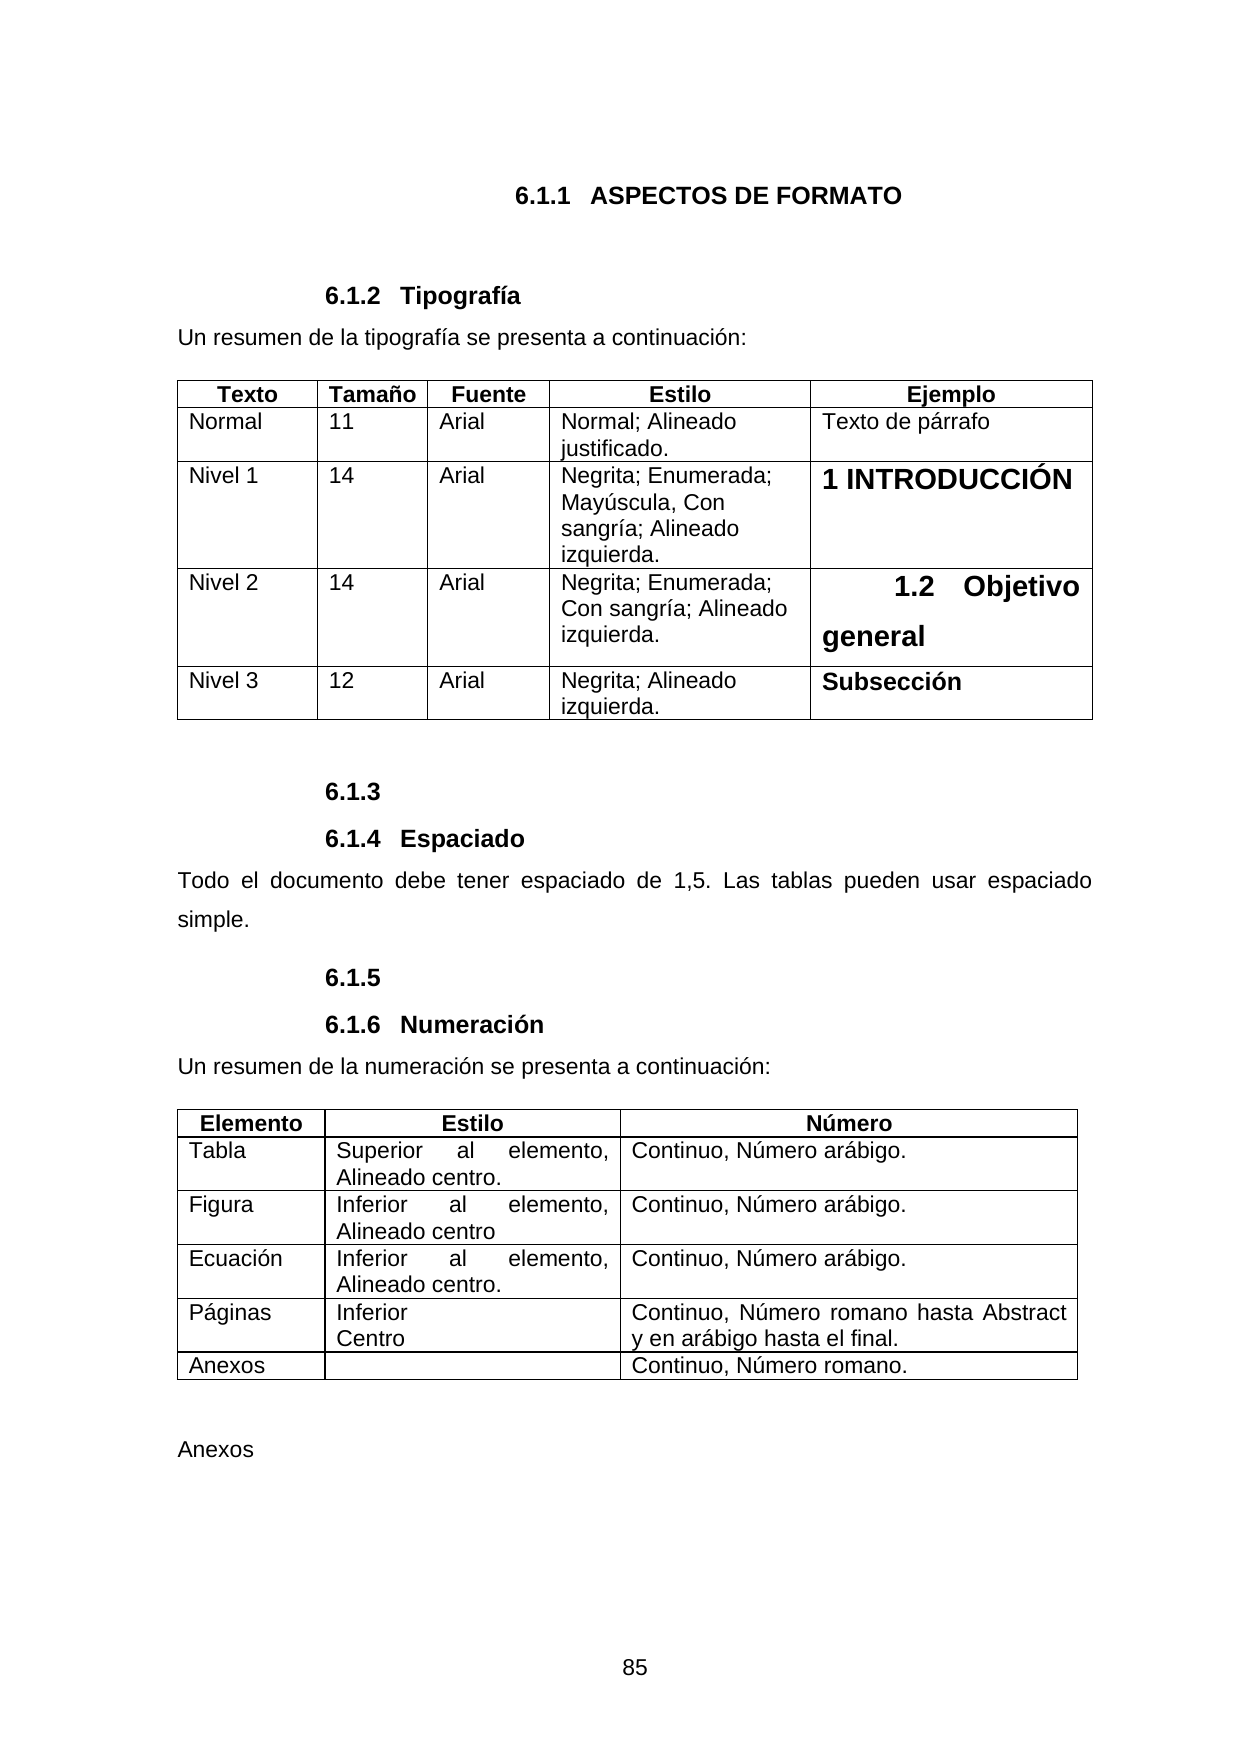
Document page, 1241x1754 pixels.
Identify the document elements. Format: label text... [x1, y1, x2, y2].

table_cell Inferior Centro [326, 1299, 620, 1351]
table_cell Nivel 2 [178, 569, 317, 666]
table_cell [326, 1353, 620, 1379]
text Anexos [177, 1436, 1092, 1462]
table_cell Tabla [178, 1138, 324, 1190]
table_cell Subsección [811, 667, 1092, 719]
table_cell Arial [428, 408, 549, 461]
text Espaciado [325, 824, 1092, 852]
table_cell 11 [318, 408, 427, 461]
table_cell Páginas [178, 1299, 324, 1351]
table_cell Inferior al elemento, Alineado centro [326, 1191, 620, 1244]
table_cell 12 [318, 667, 427, 719]
table_cell Anexos [178, 1353, 324, 1379]
table_cell 1 INTRODUCCIÓN [811, 462, 1092, 567]
table_header Tamaño [318, 381, 427, 407]
table_cell Inferior al elemento, Alineado centro. [326, 1245, 620, 1298]
table_cell Normal [178, 408, 317, 461]
table_cell Figura [178, 1191, 324, 1244]
text Todo el documento debe tener espaciado de 1,5. Las tablas pueden usar espaciado simple. [177, 867, 1092, 933]
table_cell Nivel 3 [178, 667, 317, 719]
table_cell 14 [318, 462, 427, 567]
text ASPECTOS DE FORMATO [325, 181, 1092, 210]
table_cell Superior al elemento, Alineado centro. [326, 1138, 620, 1190]
table_cell Nivel 1 [178, 462, 317, 567]
table_header Estilo [550, 381, 810, 407]
table_cell 1.2 Objetivo general [811, 569, 1092, 666]
table_cell Arial [428, 667, 549, 719]
table_header Número [621, 1110, 1077, 1136]
table_cell Texto de párrafo [811, 408, 1092, 461]
table_cell Continuo, Número arábigo. [621, 1138, 1077, 1190]
text Un resumen de la tipografía se presenta a continuación: [177, 324, 1092, 350]
table_cell Continuo, Número arábigo. [621, 1245, 1077, 1298]
text Un resumen de la numeración se presenta a continuación: [177, 1053, 1092, 1079]
text Numeración [325, 1010, 1092, 1038]
table_cell Ecuación [178, 1245, 324, 1298]
table_header Fuente [428, 381, 549, 407]
table_cell Continuo, Número romano hasta Abstract y en arábigo hasta el final. [621, 1299, 1077, 1351]
table_cell Negrita; Enumerada; Con sangría; Alineado izquierda. [550, 569, 810, 666]
table_cell Arial [428, 569, 549, 666]
table_cell Continuo, Número romano. [621, 1353, 1077, 1379]
table_cell Negrita; Alineado izquierda. [550, 667, 810, 719]
table_cell Normal; Alineado justificado. [550, 408, 810, 461]
table_header Estilo [326, 1110, 620, 1136]
table_cell Negrita; Enumerada; Mayúscula, Con sangría; Alineado izquierda. [550, 462, 810, 567]
table_header Elemento [178, 1110, 324, 1136]
table_cell 14 [318, 569, 427, 666]
text Tipografía [325, 281, 1092, 309]
table_header Ejemplo [811, 381, 1092, 407]
table_cell Continuo, Número arábigo. [621, 1191, 1077, 1244]
table_cell Arial [428, 462, 549, 567]
table_header Texto [178, 381, 317, 407]
